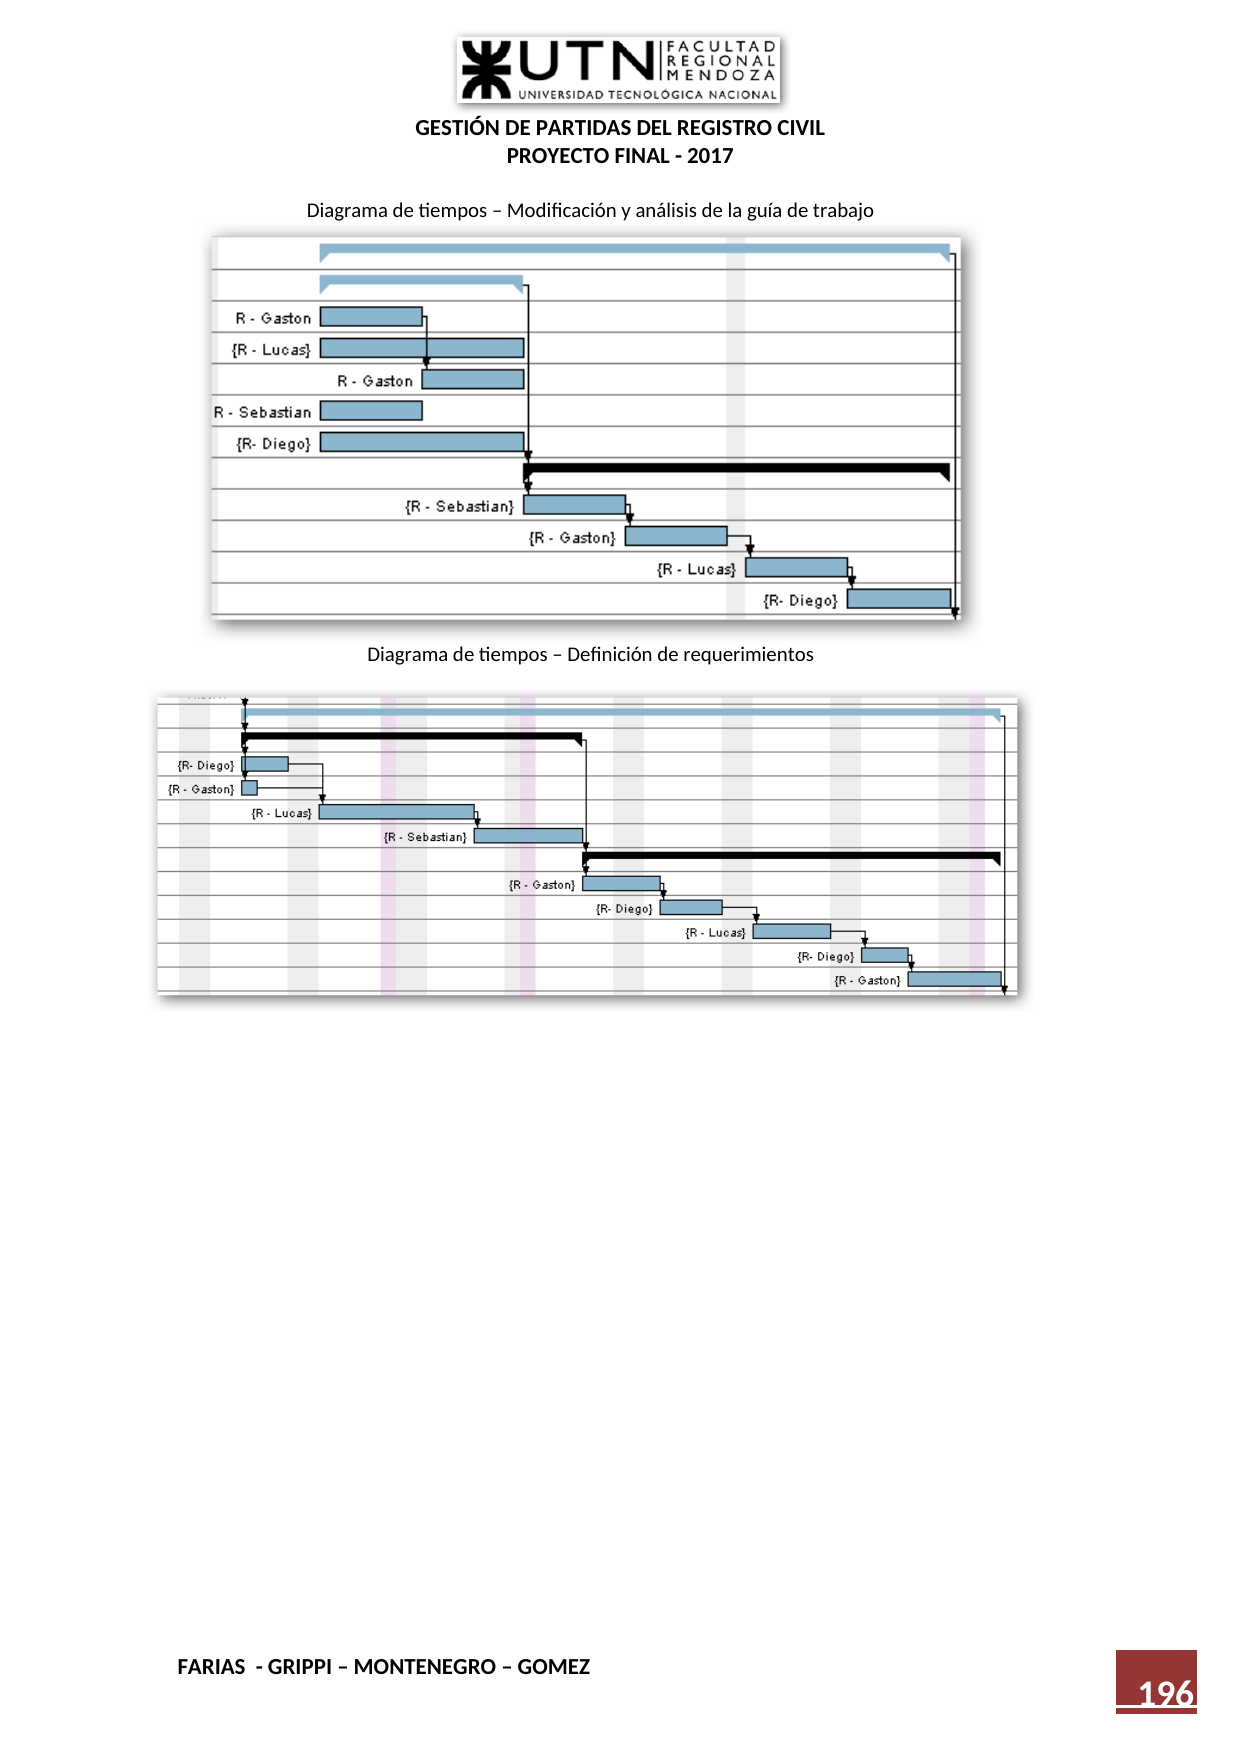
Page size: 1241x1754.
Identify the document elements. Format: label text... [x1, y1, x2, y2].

text Diagrama de tiempos – Definición de requerimientos [118, 642, 1063, 667]
picture [449, 29, 791, 114]
text Diagrama de tiempos – Modificación y análisis de la guía de trabajo [118, 197, 1063, 223]
picture [198, 222, 983, 642]
picture [147, 687, 1034, 1012]
